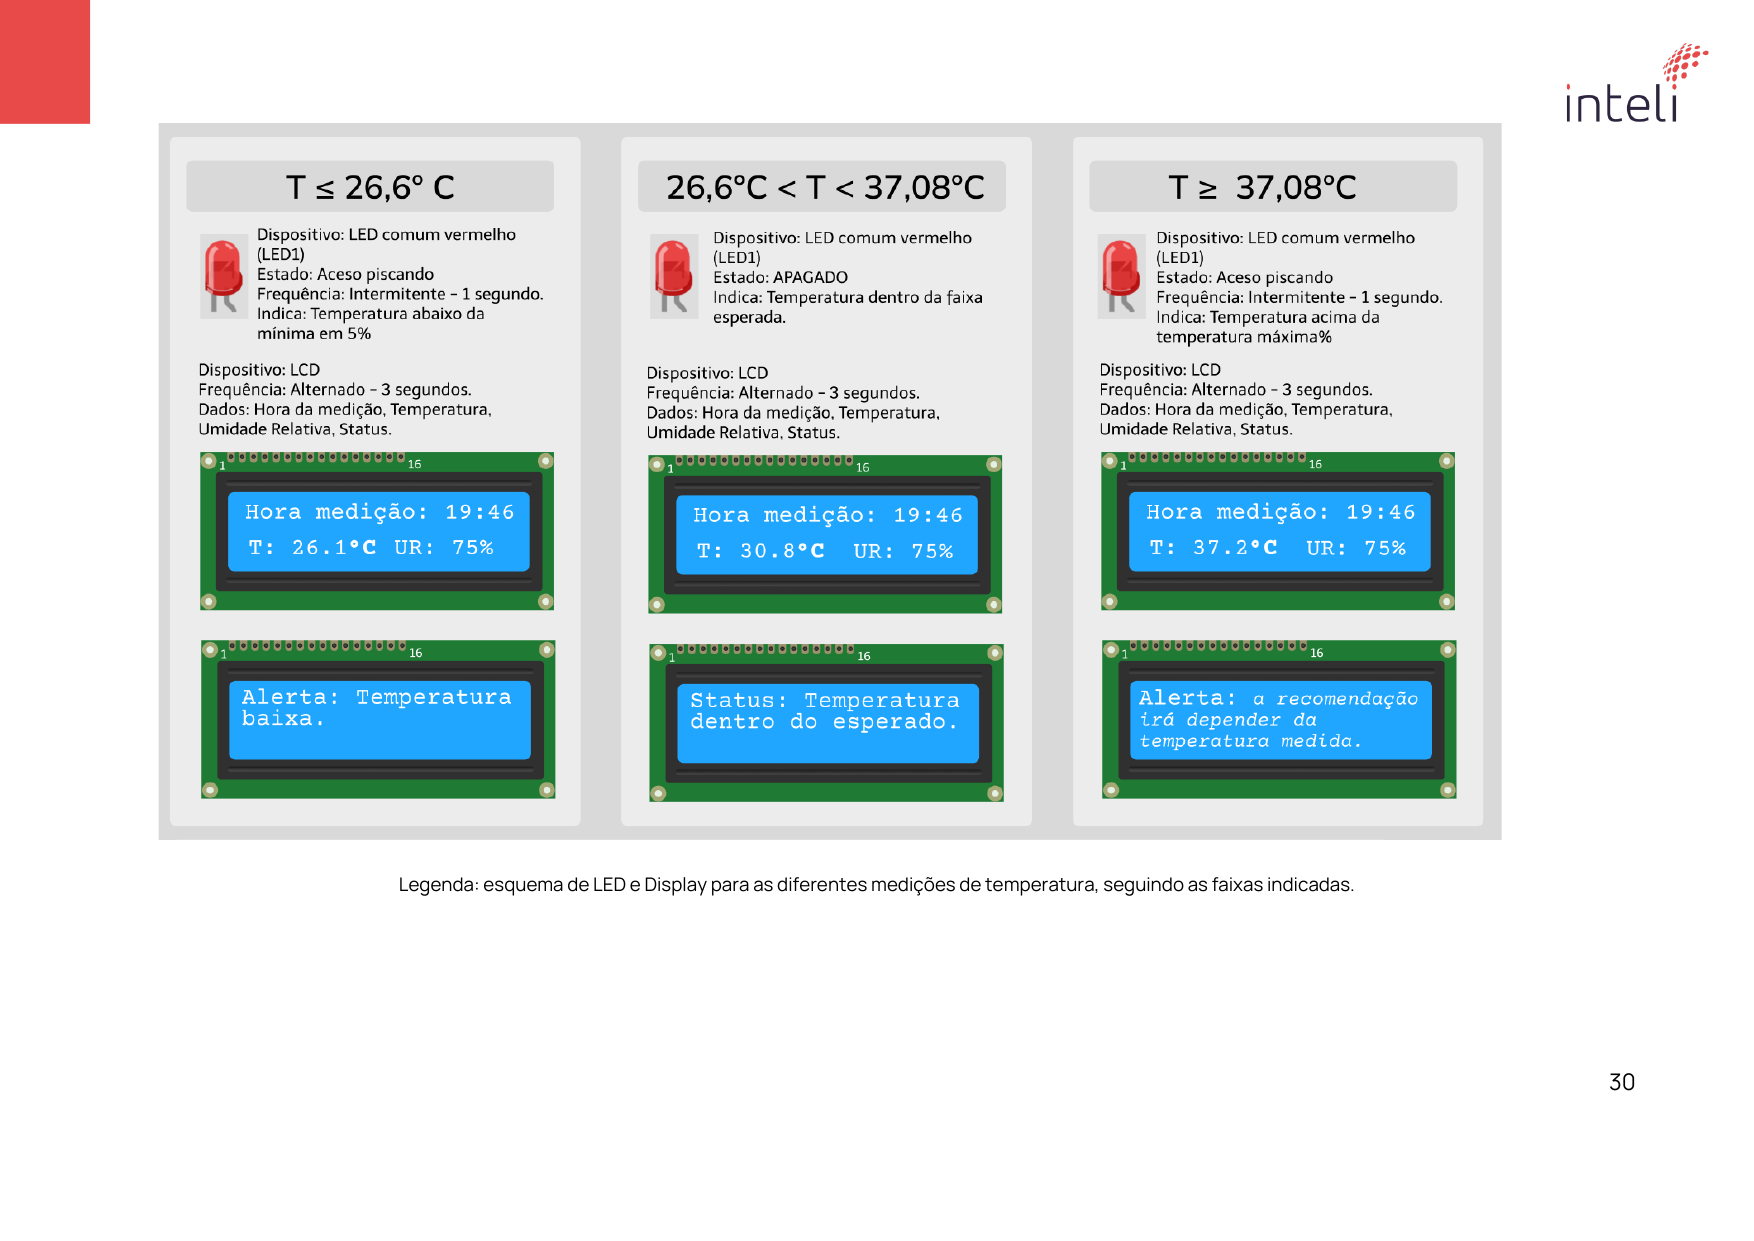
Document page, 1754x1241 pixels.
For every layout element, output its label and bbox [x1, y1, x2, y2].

picture [1566, 43, 1709, 122]
picture [158, 123, 1502, 840]
picture [0, 0, 91, 124]
